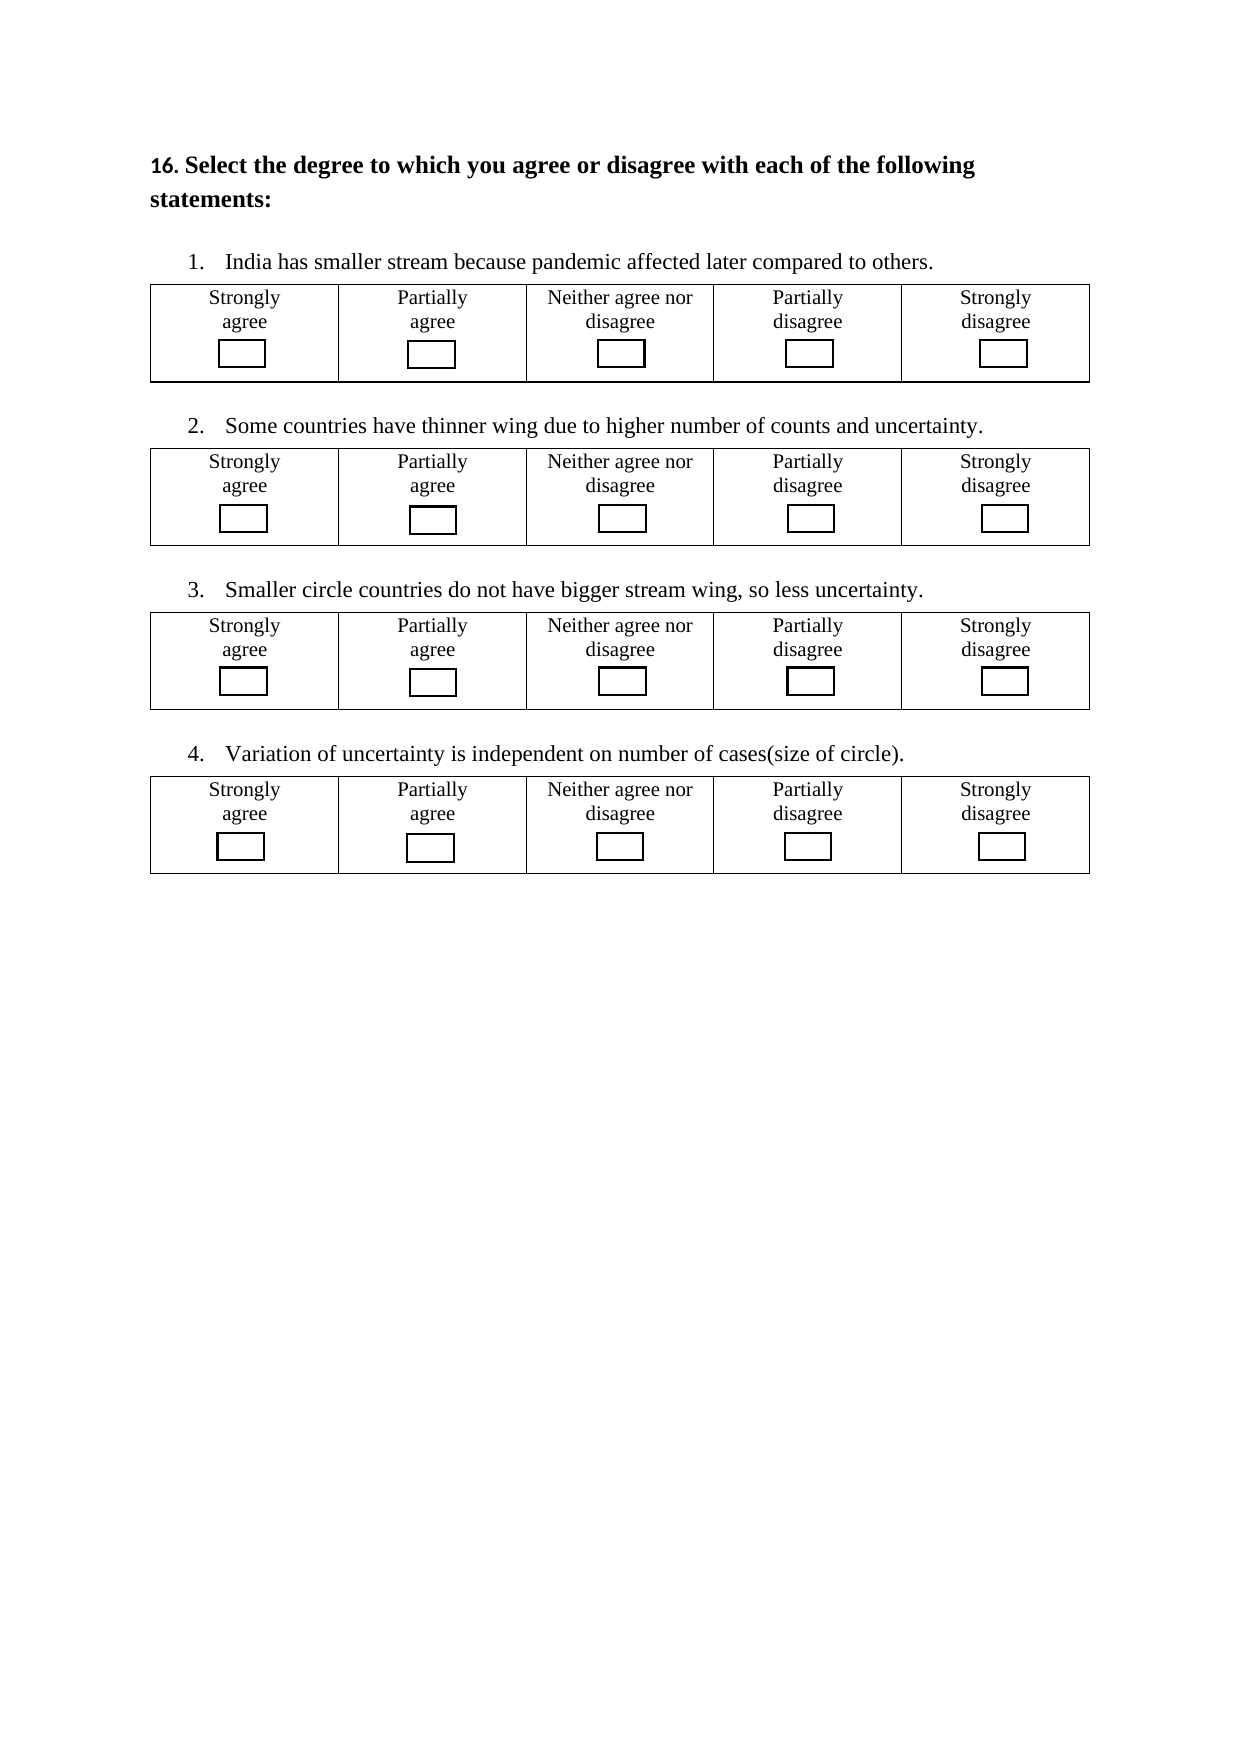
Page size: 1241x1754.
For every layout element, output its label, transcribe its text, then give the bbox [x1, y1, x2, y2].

list India has smaller stream because pandemic affected later compared to others. [187, 248, 1090, 274]
table_header Strongly agree [151, 285, 338, 381]
table_header Strongly agree [151, 449, 338, 545]
table_header Partially disagree [714, 285, 901, 381]
table_header Partially agree [339, 449, 526, 545]
table_header Partially disagree [714, 613, 901, 709]
table_header Strongly disagree [902, 777, 1089, 873]
table_header Strongly agree [151, 613, 338, 709]
table_header Partially disagree [714, 449, 901, 545]
list Smaller circle countries do not have bigger stream wing, so less uncertainty. [187, 576, 1090, 602]
table_header Strongly disagree [902, 449, 1089, 545]
table_header Neither agree nor disagree [527, 285, 713, 381]
table_header Neither agree nor disagree [527, 777, 713, 873]
table_header Partially disagree [714, 777, 901, 873]
table_header Strongly disagree [902, 285, 1089, 381]
table_header Neither agree nor disagree [527, 613, 713, 709]
list Some countries have thinner wing due to higher number of counts and uncertainty. [187, 412, 1090, 438]
table_header Strongly disagree [902, 613, 1089, 709]
table_header Partially agree [339, 777, 526, 873]
table_header Partially agree [339, 285, 526, 381]
table_header Neither agree nor disagree [527, 449, 713, 545]
list Variation of uncertainty is independent on number of cases(size of circle). [187, 739, 1090, 766]
table_header Strongly agree [151, 777, 338, 873]
table_header Partially agree [339, 613, 526, 709]
text 16. Select the degree to which you agree or disagree with each of the following statements: [150, 150, 1090, 214]
